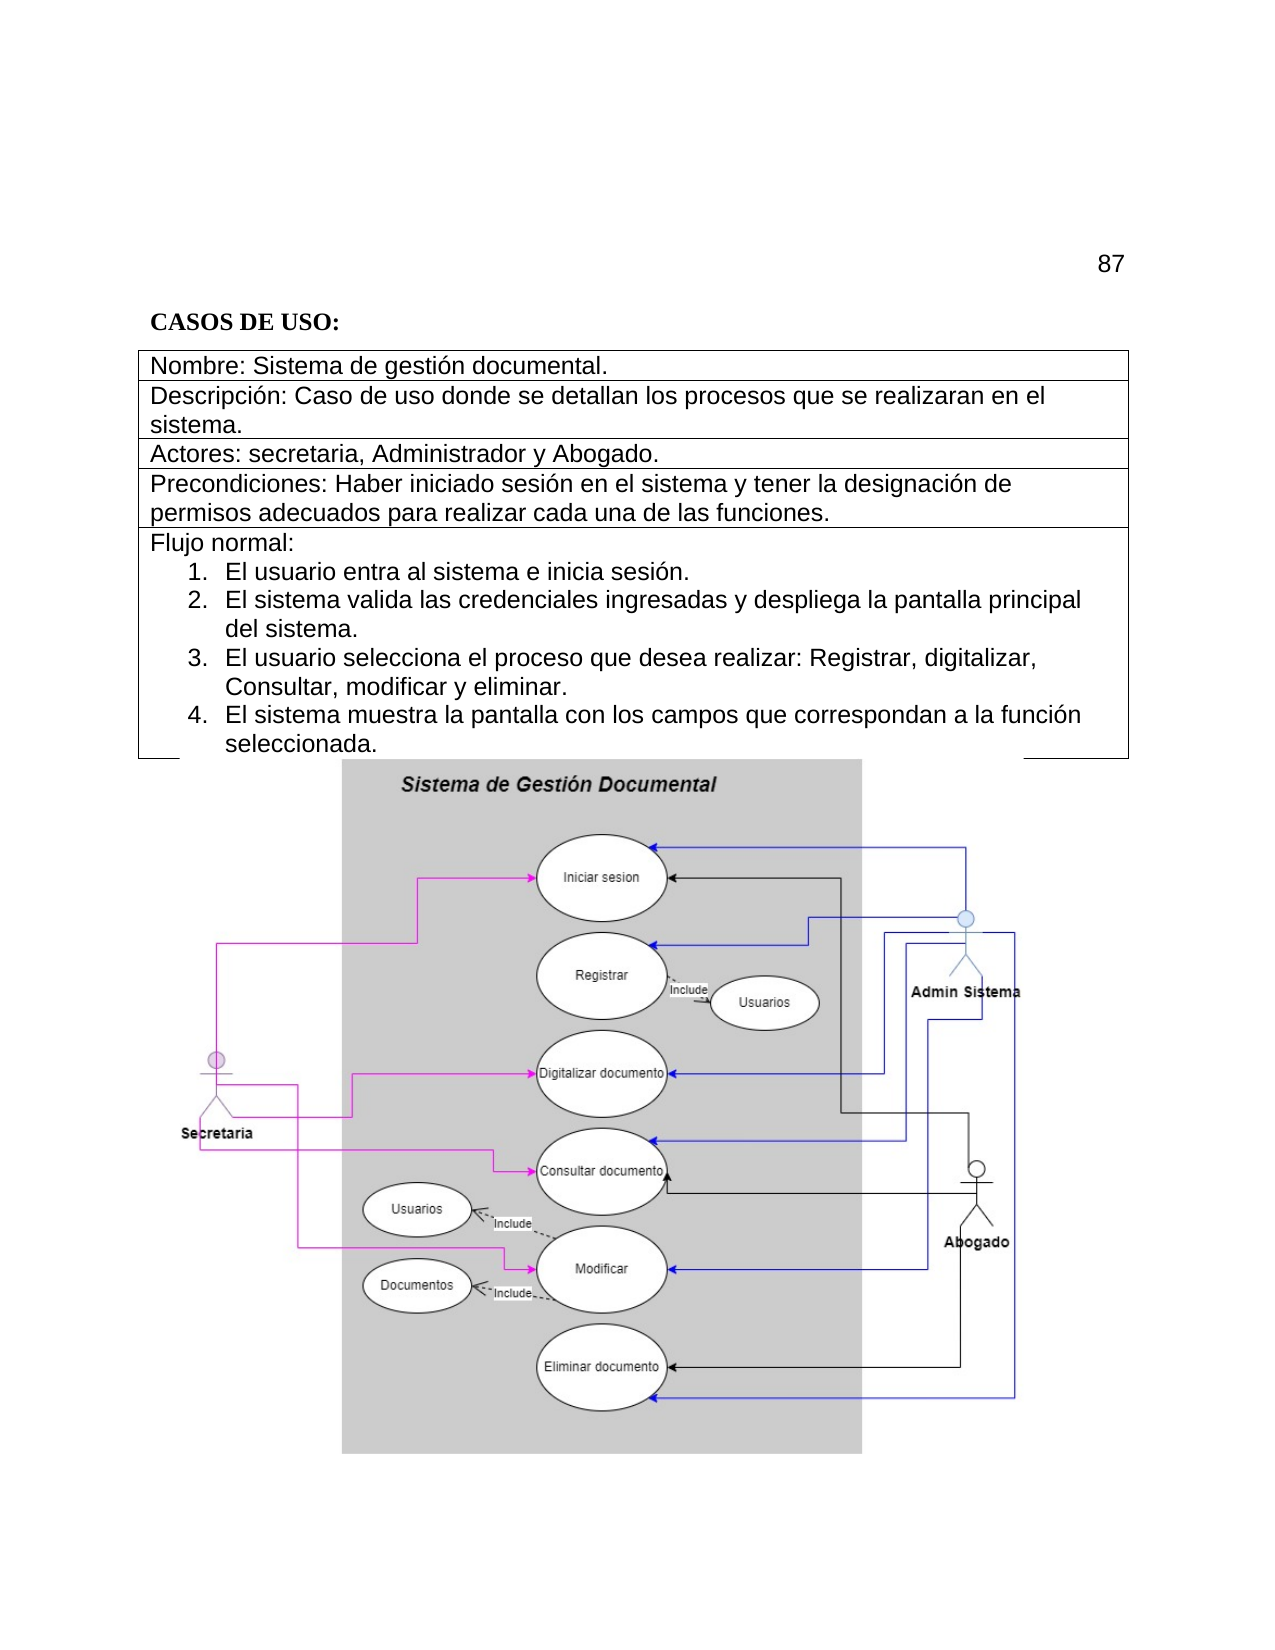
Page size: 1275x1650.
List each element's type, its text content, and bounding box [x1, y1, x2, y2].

table_header Nombre: Sistema de gestión documental. [139, 351, 1128, 380]
text CASOS DE USO: [150, 307, 1125, 336]
table_cell Precondiciones: Haber iniciado sesión en el sistema y tener la designación de permisos adecuados para realizar cada una de las funciones. [139, 469, 1128, 527]
picture [179, 758, 1024, 1455]
table_cell Actores: secretaria, Administrador y Abogado. [139, 439, 1128, 468]
table_cell Flujo normal: El usuario entra al sistema e inicia sesión. El sistema valida las credenciales ingresadas y despliega la pantalla principal del sistema. El usuario selecciona el proceso que desea realizar: Registrar, digitalizar, Consultar, modificar y eliminar. El sistema muestra la pantalla con los campos que correspondan a la función seleccionada. [139, 528, 1128, 758]
table_cell Descripción: Caso de uso donde se detallan los procesos que se realizaran en el sistema. [139, 381, 1128, 438]
